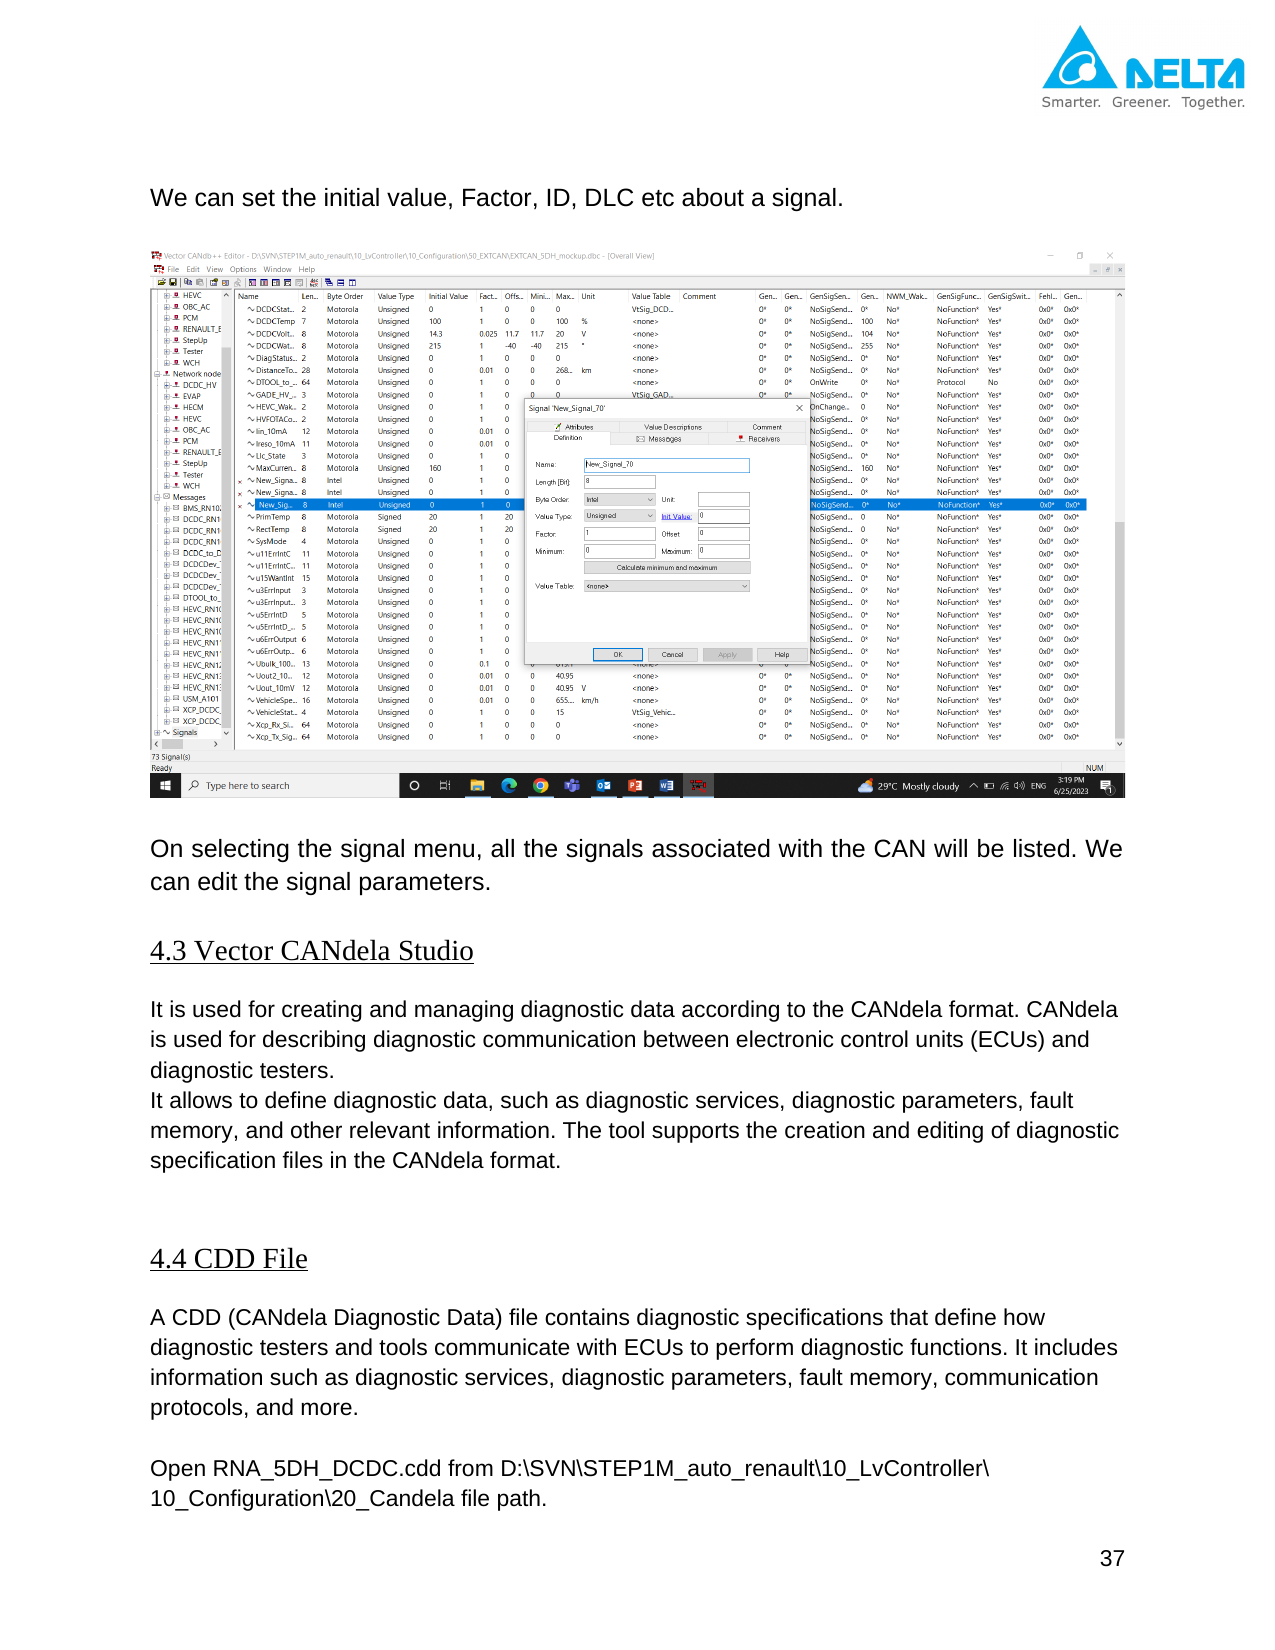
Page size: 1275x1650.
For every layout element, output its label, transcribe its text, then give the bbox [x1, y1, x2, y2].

text Open RNA_5DH_DCDC.cdd from D:\SVN\STEP1M_auto_renault\10_LvController\10_Configuration\20_Candela file path. [150, 1454, 1125, 1511]
text It is used for creating and managing diagnostic data according to the CANdela format. CANdela is used for describing diagnostic communication between electronic control units (ECUs) and diagnostic testers. [150, 996, 1125, 1083]
picture [1033, 18, 1252, 116]
subtitle 4.3 Vector CANdela Studio [150, 933, 1125, 967]
text A CDD (CANdela Diagnostic Data) file contains diagnostic specifications that define how diagnostic testers and tools communicate with ECUs to perform diagnostic functions. It includes information such as diagnostic services, diagnostic parameters, fault memory, communication protocols, and more. [150, 1303, 1125, 1421]
picture [150, 249, 1125, 798]
subtitle 4.4 CDD File [150, 1241, 1125, 1274]
text It allows to define diagnostic data, such as diagnostic services, diagnostic parameters, fault memory, and other relevant information. The tool supports the creation and editing of diagnostic specification files in the CANdela format. [150, 1087, 1125, 1174]
text On selecting the signal menu, all the signals associated with the CAN will be listed. We can edit the signal parameters. [150, 834, 1125, 896]
text We can set the initial value, Factor, ID, DLC etc about a signal. [150, 183, 1125, 212]
